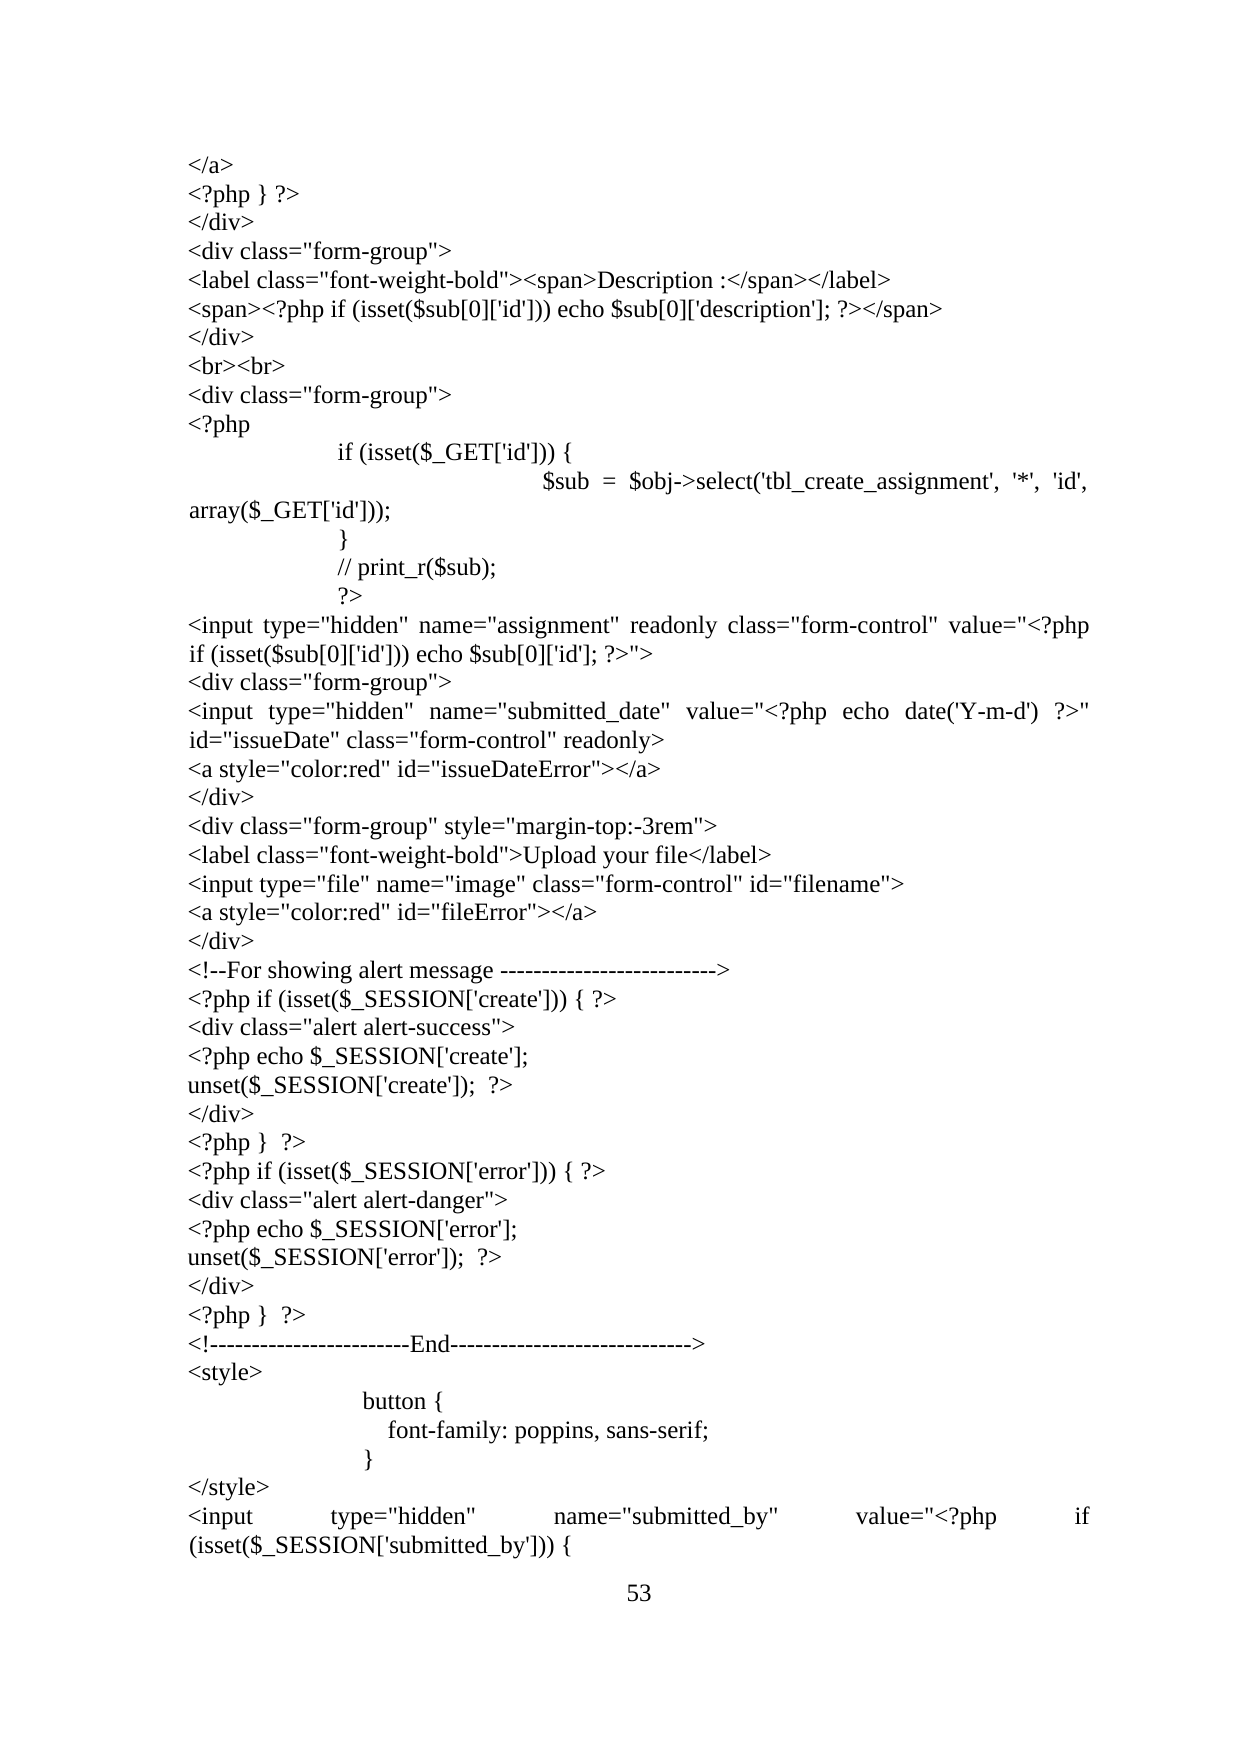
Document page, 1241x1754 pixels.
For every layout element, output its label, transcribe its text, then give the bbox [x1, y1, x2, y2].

text <?php echo $_SESSION['error']; [187, 1214, 1090, 1242]
text <input type="hidden" name="submitted_date" value="<?php echo date('Y-m-d') ?>" id="issueDate" class="form-control" readonly> [187, 696, 1090, 754]
text <input type="hidden" name="submitted_by" value="<?php if (isset($_SESSION['submitted_by'])) { [187, 1501, 1090, 1559]
text <div class="form-group"> [187, 667, 1090, 696]
text } [187, 1444, 1090, 1472]
text <label class="font-weight-bold">Upload your file</label> [187, 840, 1090, 869]
text <label class="font-weight-bold"><span>Description :</span></label> [187, 265, 1090, 294]
text button { [187, 1386, 1090, 1415]
text <div class="form-group"> [187, 380, 1090, 409]
text <?php if (isset($_SESSION['create'])) { ?> [187, 984, 1090, 1012]
text <div class="alert alert-success"> [187, 1012, 1090, 1041]
text </div> [187, 782, 1090, 811]
text <style> [187, 1357, 1090, 1386]
text font-family: poppins, sans-serif; [187, 1415, 1090, 1444]
text <div class="form-group" style="margin-top:-3rem"> [187, 811, 1090, 840]
text <?php [187, 409, 1090, 437]
text <?php } ?> [187, 1300, 1090, 1329]
text <a style="color:red" id="fileError"></a> [187, 897, 1090, 926]
text </a> [187, 150, 1090, 179]
text if (isset($_GET['id'])) { [187, 437, 1090, 466]
text <?php } ?> [187, 179, 1090, 207]
text ?> [187, 581, 1090, 610]
text </div> [187, 207, 1090, 236]
text $sub = $obj->select('tbl_create_assignment', '*', 'id', array($_GET['id'])); [187, 466, 1090, 524]
text <!------------------------End-----------------------------> [187, 1329, 1090, 1357]
text <?php echo $_SESSION['create']; [187, 1041, 1090, 1070]
text <?php if (isset($_SESSION['error'])) { ?> [187, 1156, 1090, 1185]
text </div> [187, 322, 1090, 351]
text unset($_SESSION['create']); ?> [187, 1070, 1090, 1099]
text } [187, 524, 1090, 552]
text // print_r($sub); [187, 552, 1090, 581]
text <a style="color:red" id="issueDateError"></a> [187, 754, 1090, 782]
text unset($_SESSION['error']); ?> [187, 1242, 1090, 1271]
text <input type="file" name="image" class="form-control" id="filename"> [187, 869, 1090, 897]
text <!--For showing alert message --------------------------> [187, 955, 1090, 984]
text </div> [187, 1271, 1090, 1300]
text <span><?php if (isset($sub[0]['id'])) echo $sub[0]['description']; ?></span> [187, 294, 1090, 322]
text <div class="alert alert-danger"> [187, 1185, 1090, 1214]
text </div> [187, 926, 1090, 955]
text <input type="hidden" name="assignment" readonly class="form-control" value="<?php if (isset($sub[0]['id'])) echo $sub[0]['id']; ?>"> [187, 610, 1090, 667]
text <div class="form-group"> [187, 236, 1090, 265]
text <?php } ?> [187, 1127, 1090, 1156]
text </style> [187, 1472, 1090, 1501]
text <br><br> [187, 351, 1090, 380]
text </div> [187, 1099, 1090, 1127]
